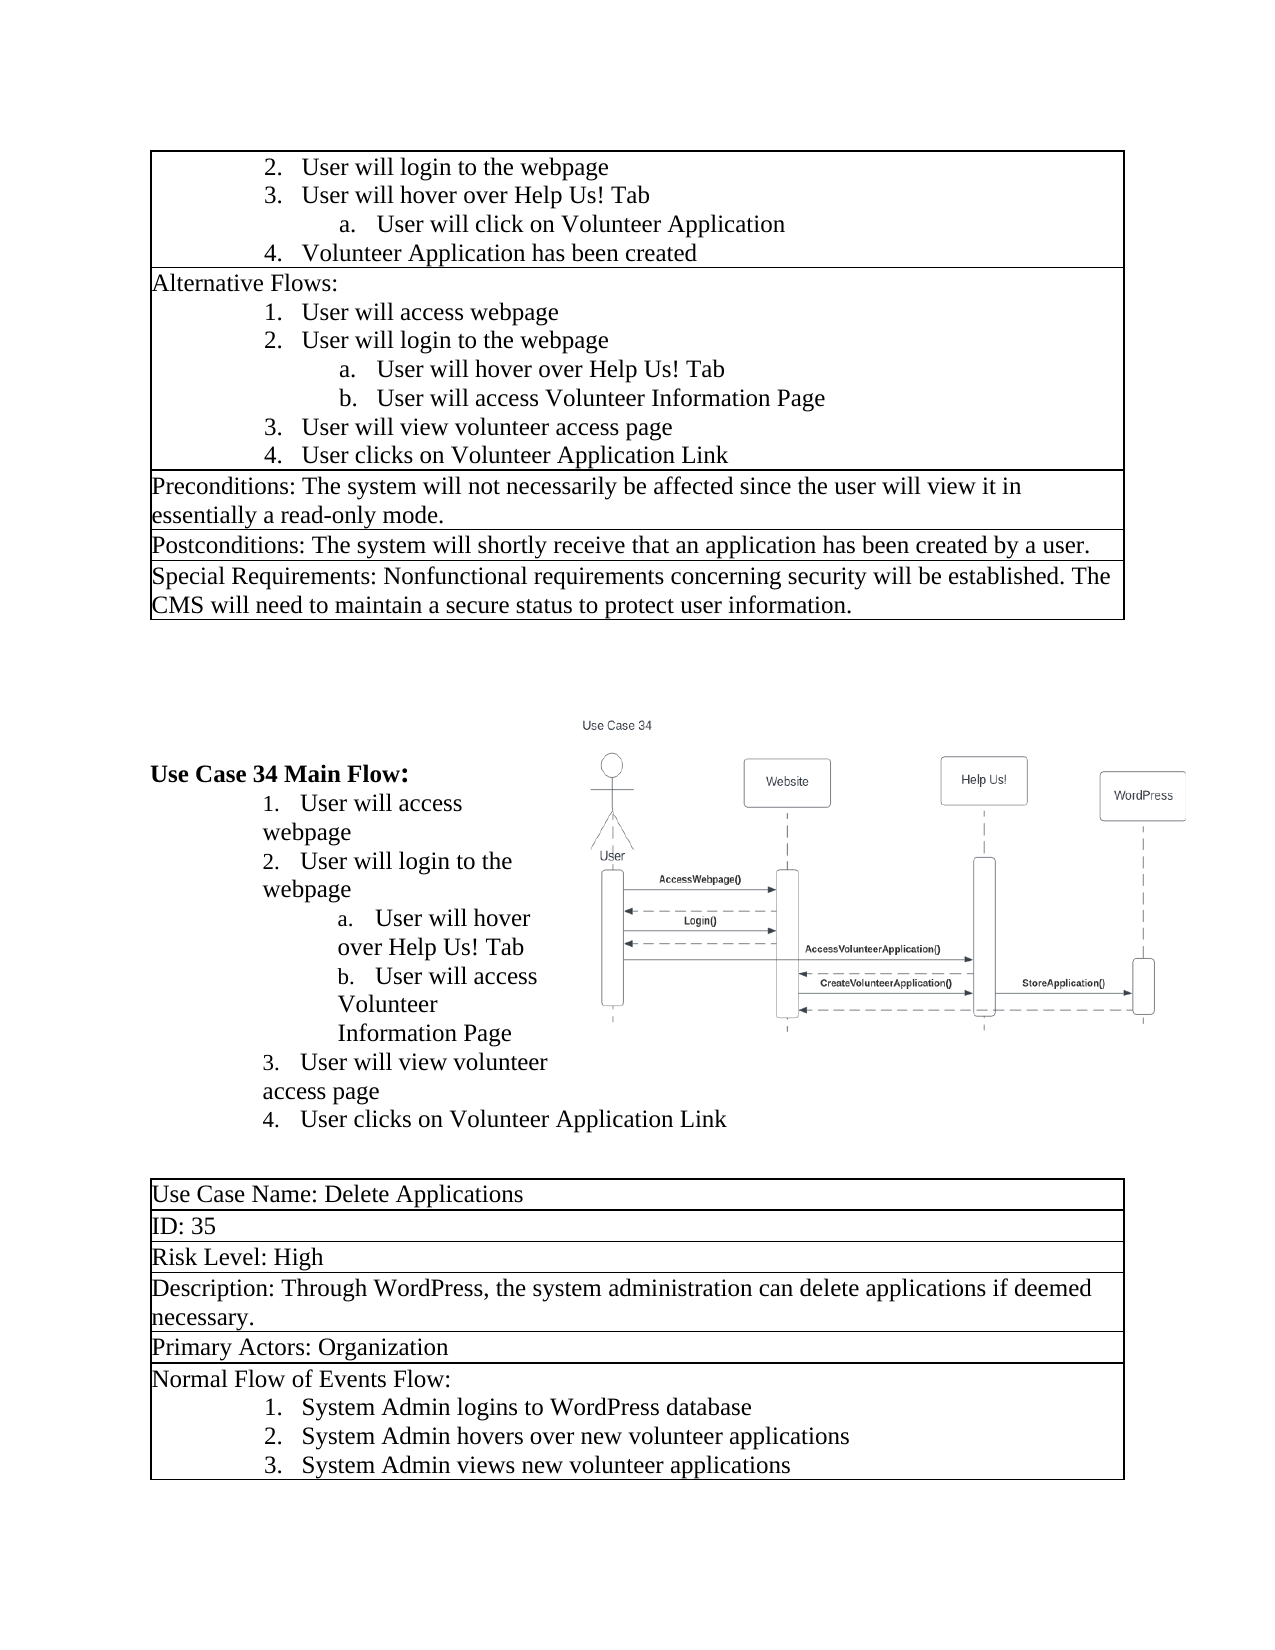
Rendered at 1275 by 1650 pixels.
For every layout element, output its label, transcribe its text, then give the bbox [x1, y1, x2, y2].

table_header Use Case Name: Delete Applications [152, 1180, 1123, 1209]
table_cell Special Requirements: Nonfunctional requirements concerning security will be established. The CMS will need to maintain a secure status to protect user information. [152, 561, 1123, 619]
list User will access webpage [262, 788, 570, 846]
table_cell Alternative Flows: User will access webpage User will login to the webpage User will hover over Help Us! Tab User will access Volunteer Information Page User will view volunteer access page User clicks on Volunteer Application Link [152, 268, 1123, 469]
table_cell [152, 1364, 1123, 1479]
list User will hover over Help Us! Tab [337, 903, 570, 961]
list User will access Volunteer Information Page [337, 961, 570, 1047]
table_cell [152, 152, 1123, 267]
table_cell Description: Through WordPress, the system administration can delete applications if deemed necessary. [152, 1273, 1123, 1331]
table_cell ID: 35 [152, 1211, 1123, 1241]
table_cell Postconditions: The system will shortly receive that an application has been created by a user. [152, 530, 1123, 560]
table_cell Risk Level: High [152, 1242, 1123, 1272]
table_cell Preconditions: The system will not necessarily be affected since the user will view it in essentially a read-only mode. [152, 471, 1123, 528]
list User will login to the webpage [262, 846, 570, 903]
list User will view volunteer access page [262, 1047, 1125, 1104]
table_cell Primary Actors: Organization [152, 1332, 1123, 1362]
text Use Case 34 Main Flow: [150, 755, 570, 788]
list User clicks on Volunteer Application Link [262, 1104, 1125, 1133]
picture [570, 715, 1185, 1068]
